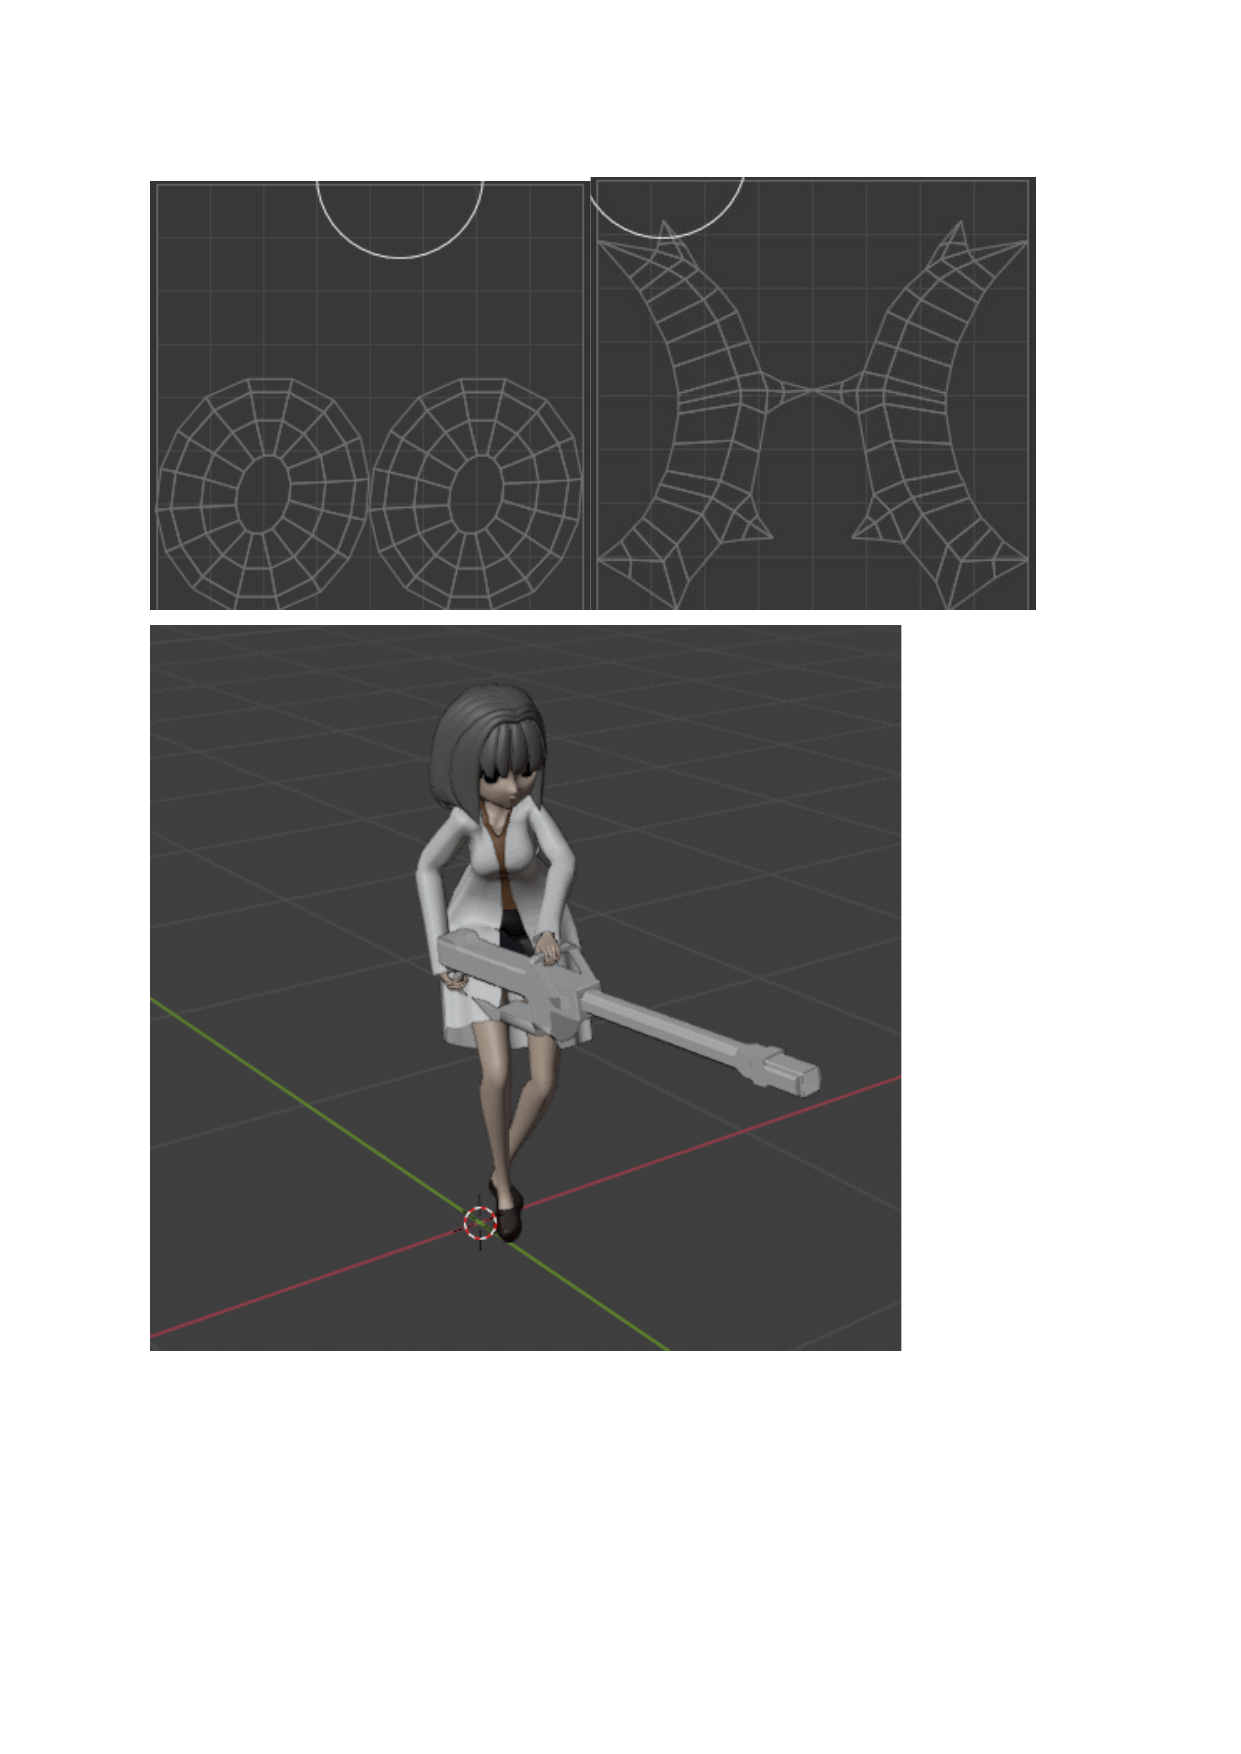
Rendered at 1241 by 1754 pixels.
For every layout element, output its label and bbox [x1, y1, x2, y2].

picture [150, 177, 1036, 610]
picture [150, 625, 902, 1351]
